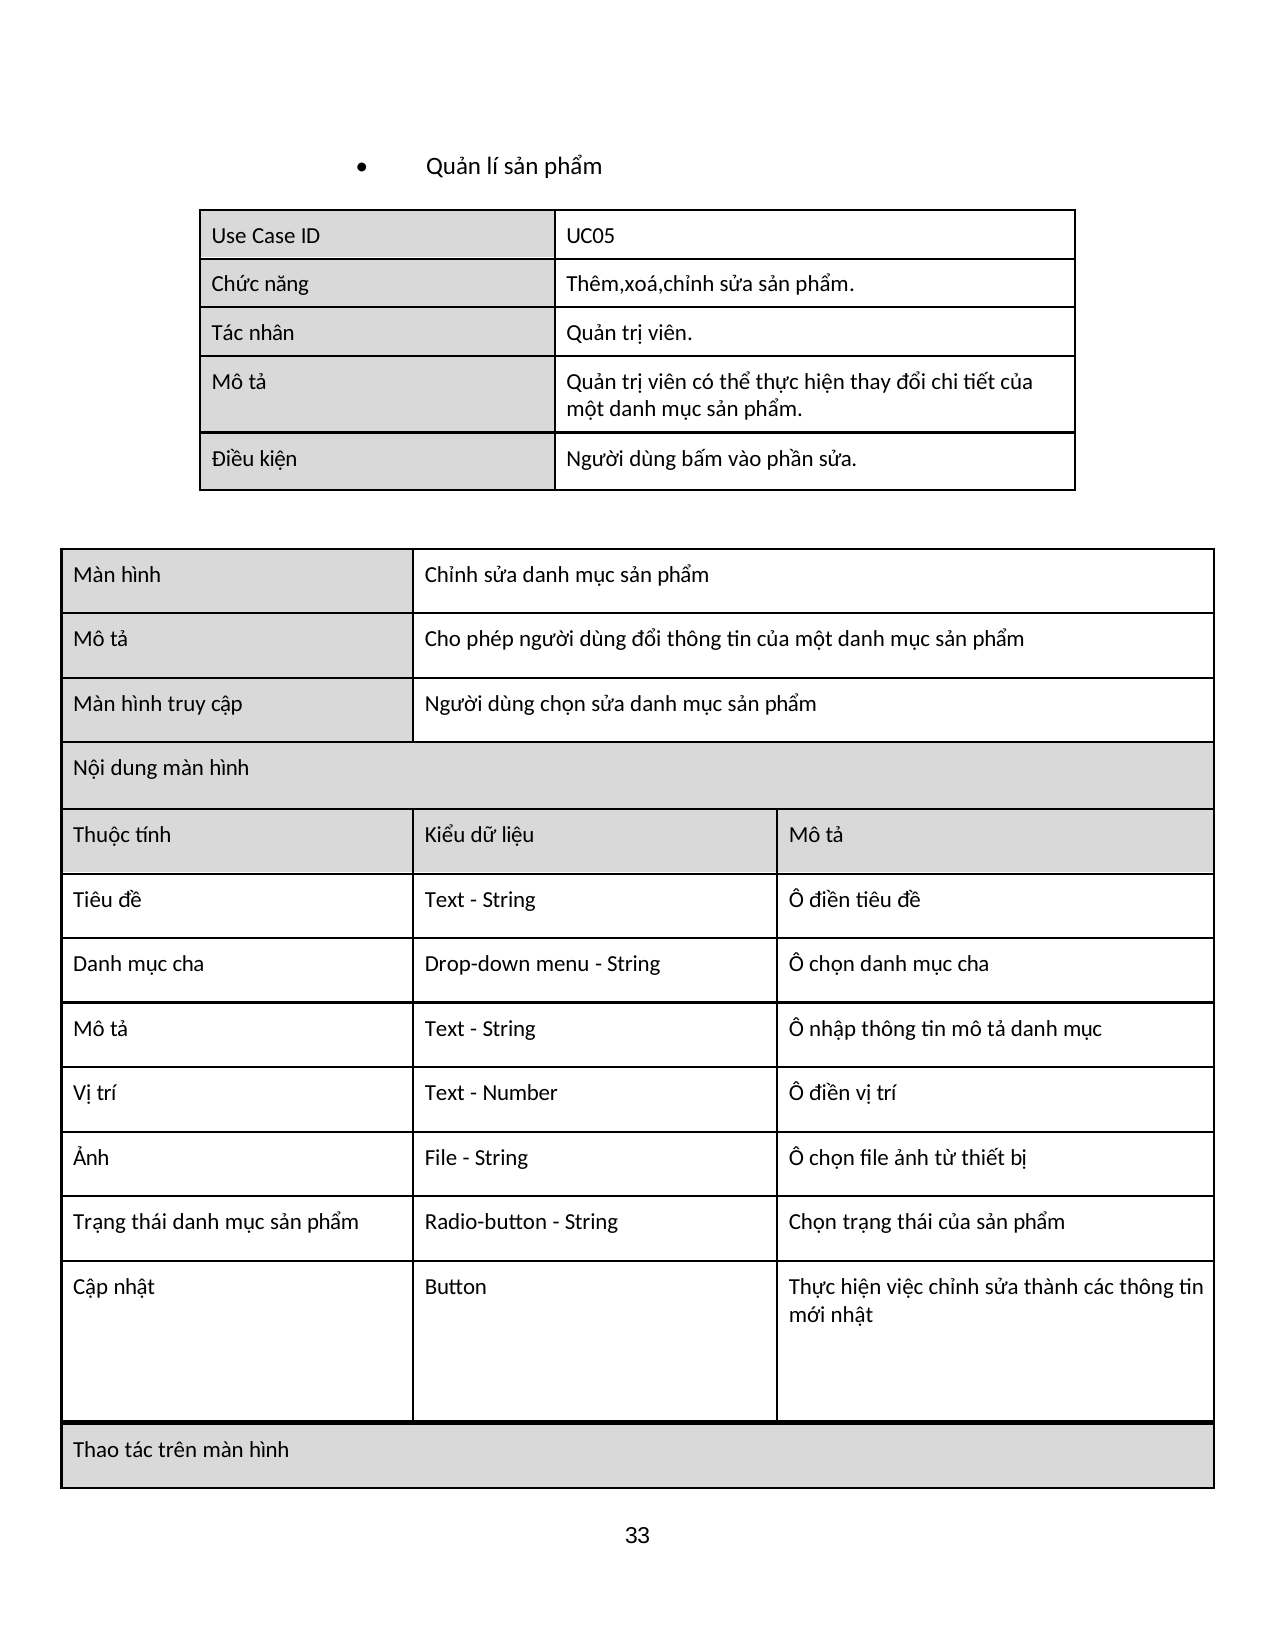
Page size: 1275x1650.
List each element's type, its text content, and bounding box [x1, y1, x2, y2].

table_cell Danh mục cha [63, 939, 412, 1001]
table_cell Quản trị viên có thể thực hiện thay đổi chi tiết của một danh mục sản phẩm. [556, 357, 1074, 431]
table_cell Chọn trạng thái của sản phẩm [778, 1197, 1213, 1260]
table_cell Ô điền tiêu đề [778, 875, 1213, 937]
table_cell Cập nhật [63, 1262, 412, 1420]
table_cell Kiểu dữ liệu [414, 810, 776, 872]
table_header Màn hình [63, 550, 412, 612]
table_cell Button [414, 1262, 776, 1420]
list Quản lí sản phẩm [355, 150, 1275, 180]
table_cell Điều kiện [201, 434, 554, 489]
table_cell Thuộc tính [63, 810, 412, 872]
table_header Thao tác trên màn hình [63, 1425, 1213, 1487]
table_cell Thêm,xoá,chỉnh sửa sản phẩm. [556, 260, 1074, 306]
table_cell Cho phép người dùng đổi thông tin của một danh mục sản phẩm [414, 614, 1213, 677]
table_cell Quản trị viên. [556, 308, 1074, 355]
table_cell Ảnh [63, 1133, 412, 1195]
table_cell Tiêu đề [63, 875, 412, 937]
table_cell Thực hiện việc chỉnh sửa thành các thông tin mới nhật [778, 1262, 1213, 1420]
table_cell File - String [414, 1133, 776, 1195]
table_cell Người dùng chọn sửa danh mục sản phẩm [414, 679, 1213, 741]
table_cell Mô tả [778, 810, 1213, 872]
table_cell Chức năng [201, 260, 554, 306]
table_header UC05 [556, 211, 1074, 257]
table_cell Text - String [414, 1004, 776, 1066]
table_cell Nội dung màn hình [63, 743, 1213, 808]
table_cell Mô tả [63, 1004, 412, 1066]
table_cell Text - Number [414, 1068, 776, 1131]
table_header Use Case ID [201, 211, 554, 257]
table_cell Tác nhân [201, 308, 554, 355]
table_cell Trạng thái danh mục sản phẩm [63, 1197, 412, 1260]
table_cell Mô tả [63, 614, 412, 677]
table_cell Mô tả [201, 357, 554, 431]
table_header Chỉnh sửa danh mục sản phẩm [414, 550, 1213, 612]
table_cell Ô điền vị trí [778, 1068, 1213, 1131]
table_cell Màn hình truy cập [63, 679, 412, 741]
table_cell Text - String [414, 875, 776, 937]
table_cell Radio-button - String [414, 1197, 776, 1260]
table_cell Ô chọn danh mục cha [778, 939, 1213, 1001]
table_cell Ô chọn file ảnh từ thiết bị [778, 1133, 1213, 1195]
table_cell Drop-down menu - String [414, 939, 776, 1001]
table_cell Vị trí [63, 1068, 412, 1131]
table_cell Người dùng bấm vào phần sửa. [556, 434, 1074, 489]
table_cell Ô nhập thông tin mô tả danh mục [778, 1004, 1213, 1066]
